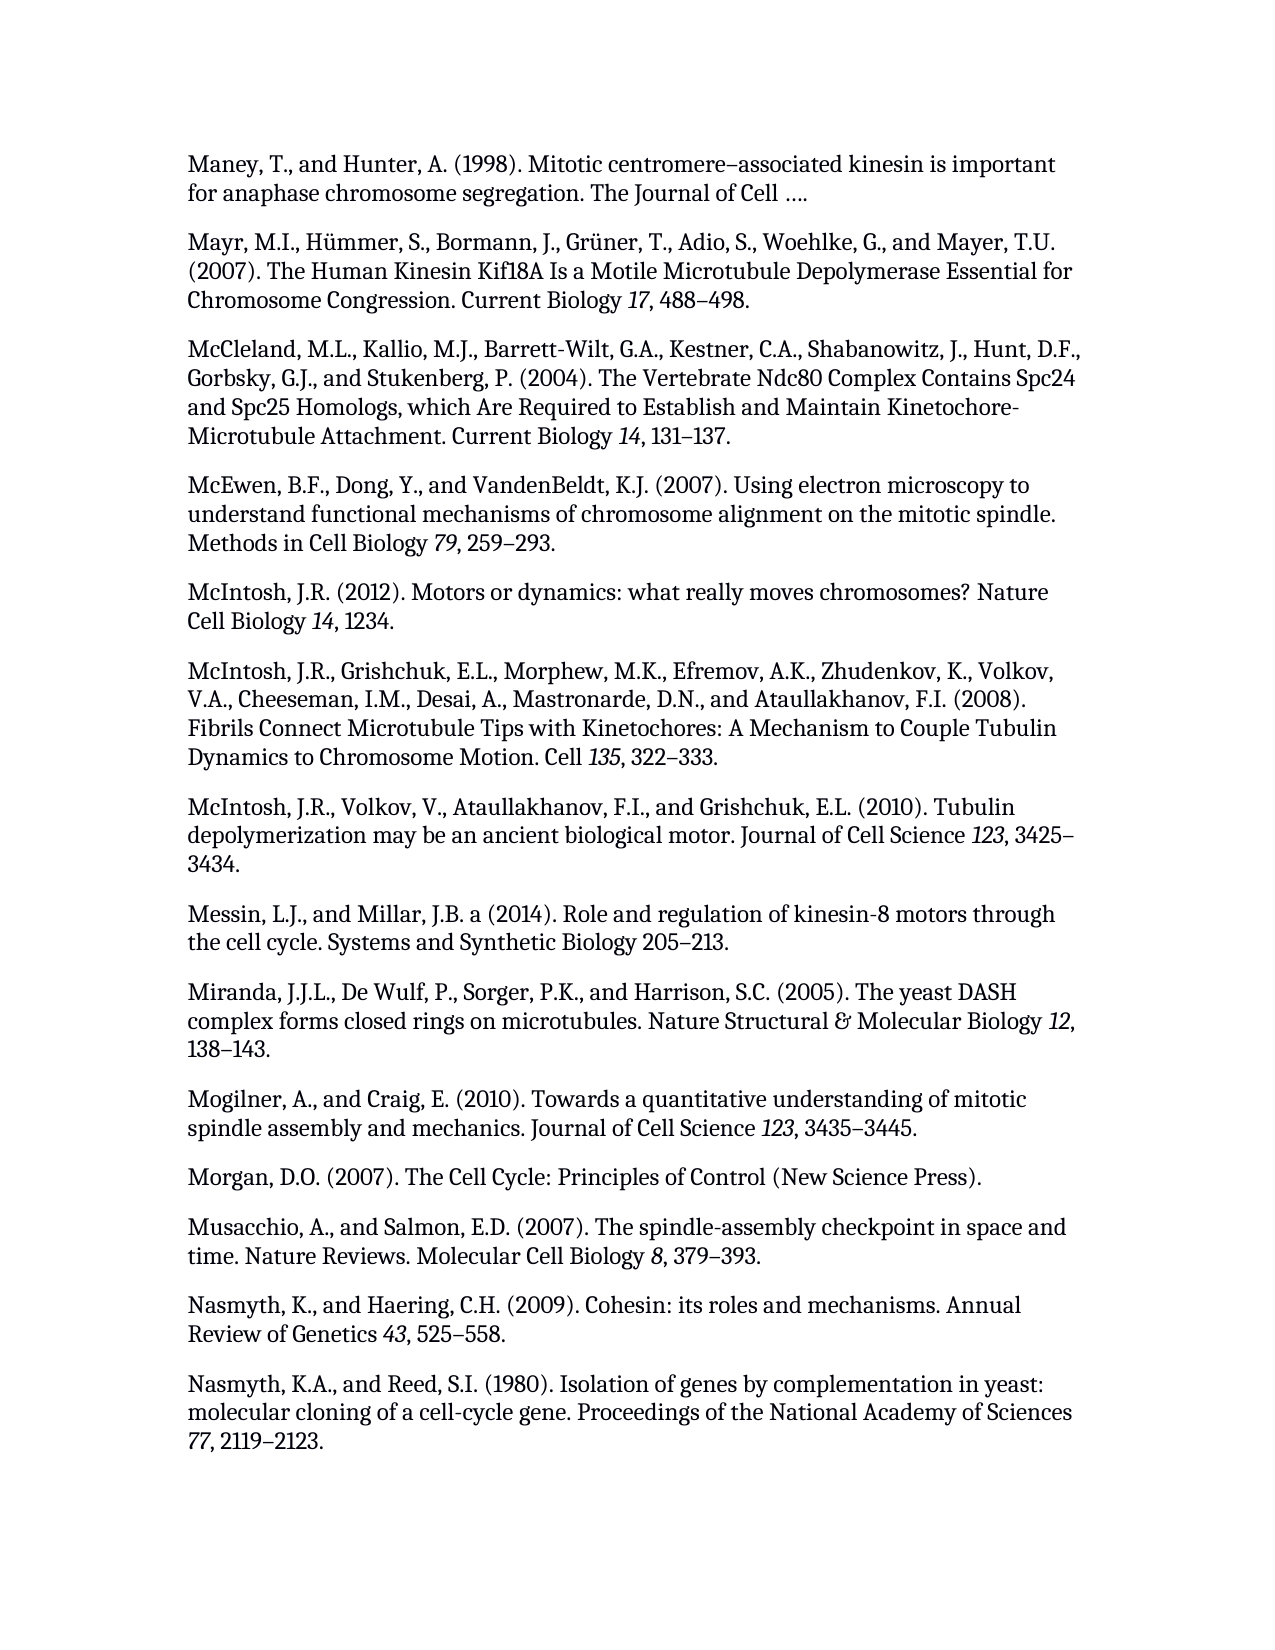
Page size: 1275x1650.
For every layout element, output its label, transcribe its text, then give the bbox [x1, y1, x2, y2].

text Messin, L.J., and Millar, J.B. a (2014). Role and regulation of kinesin-8 motors through the cell cycle. Systems and Synthetic Biology 205–213. [187, 899, 1087, 957]
text Nasmyth, K., and Haering, C.H. (2009). Cohesin: its roles and mechanisms. Annual Review of Genetics 43, 525–558. [187, 1291, 1087, 1349]
text McCleland, M.L., Kallio, M.J., Barrett-Wilt, G.A., Kestner, C.A., Shabanowitz, J., Hunt, D.F., Gorbsky, G.J., and Stukenberg, P. (2004). The Vertebrate Ndc80 Complex Contains Spc24 and Spc25 Homologs, which Are Required to Establish and Maintain Kinetochore-Microtubule Attachment. Current Biology 14, 131–137. [187, 335, 1087, 450]
text Mogilner, A., and Craig, E. (2010). Towards a quantitative understanding of mitotic spindle assembly and mechanics. Journal of Cell Science 123, 3435–3445. [187, 1085, 1087, 1142]
text Musacchio, A., and Salmon, E.D. (2007). The spindle-assembly checkpoint in space and time. Nature Reviews. Molecular Cell Biology 8, 379–393. [187, 1213, 1087, 1270]
text Nasmyth, K.A., and Reed, S.I. (1980). Isolation of genes by complementation in yeast: molecular cloning of a cell-cycle gene. Proceedings of the National Academy of Sciences 77, 2119–2123. [187, 1369, 1087, 1456]
text Maney, T., and Hunter, A. (1998). Mitotic centromere–associated kinesin is important for anaphase chromosome segregation. The Journal of Cell …. [187, 150, 1087, 207]
text McEwen, B.F., Dong, Y., and VandenBeldt, K.J. (2007). Using electron microscopy to understand functional mechanisms of chromosome alignment on the mitotic spindle. Methods in Cell Biology 79, 259–293. [187, 471, 1087, 557]
text McIntosh, J.R., Volkov, V., Ataullakhanov, F.I., and Grishchuk, E.L. (2010). Tubulin depolymerization may be an ancient biological motor. Journal of Cell Science 123, 3425–3434. [187, 792, 1087, 879]
text Miranda, J.J.L., De Wulf, P., Sorger, P.K., and Harrison, S.C. (2005). The yeast DASH complex forms closed rings on microtubules. Nature Structural & Molecular Biology 12, 138–143. [187, 978, 1087, 1064]
text Morgan, D.O. (2007). The Cell Cycle: Principles of Control (New Science Press). [187, 1163, 1087, 1192]
text McIntosh, J.R., Grishchuk, E.L., Morphew, M.K., Efremov, A.K., Zhudenkov, K., Volkov, V.A., Cheeseman, I.M., Desai, A., Mastronarde, D.N., and Ataullakhanov, F.I. (2008). Fibrils Connect Microtubule Tips with Kinetochores: A Mechanism to Couple Tubulin Dynamics to Chromosome Motion. Cell 135, 322–333. [187, 657, 1087, 772]
text McIntosh, J.R. (2012). Motors or dynamics: what really moves chromosomes? Nature Cell Biology 14, 1234. [187, 578, 1087, 636]
text Mayr, M.I., Hümmer, S., Bormann, J., Grüner, T., Adio, S., Woehlke, G., and Mayer, T.U. (2007). The Human Kinesin Kif18A Is a Motile Microtubule Depolymerase Essential for Chromosome Congression. Current Biology 17, 488–498. [187, 228, 1087, 314]
